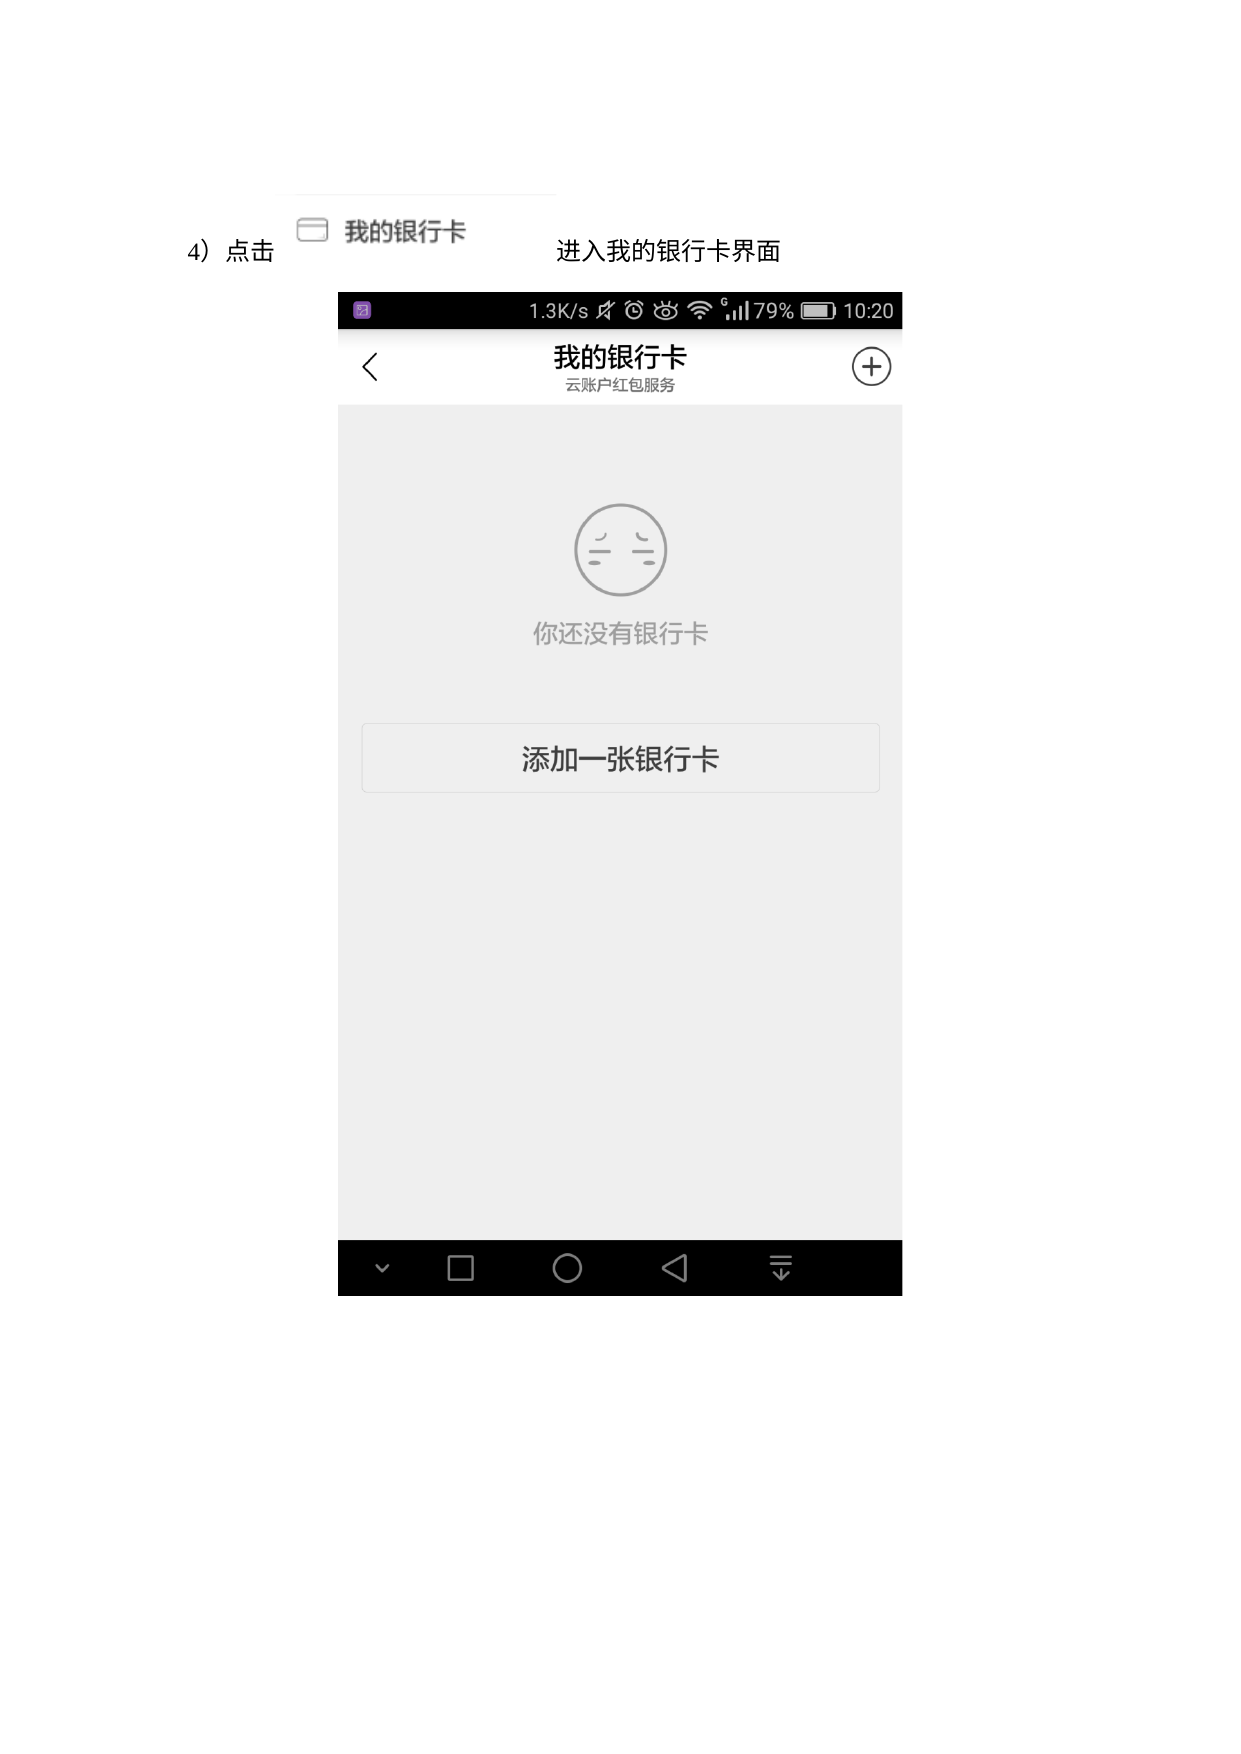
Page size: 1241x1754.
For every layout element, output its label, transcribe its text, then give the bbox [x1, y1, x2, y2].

picture [275, 194, 557, 261]
picture [338, 292, 903, 1296]
text 4）点击进入我的银行卡界面 [187, 194, 1053, 292]
